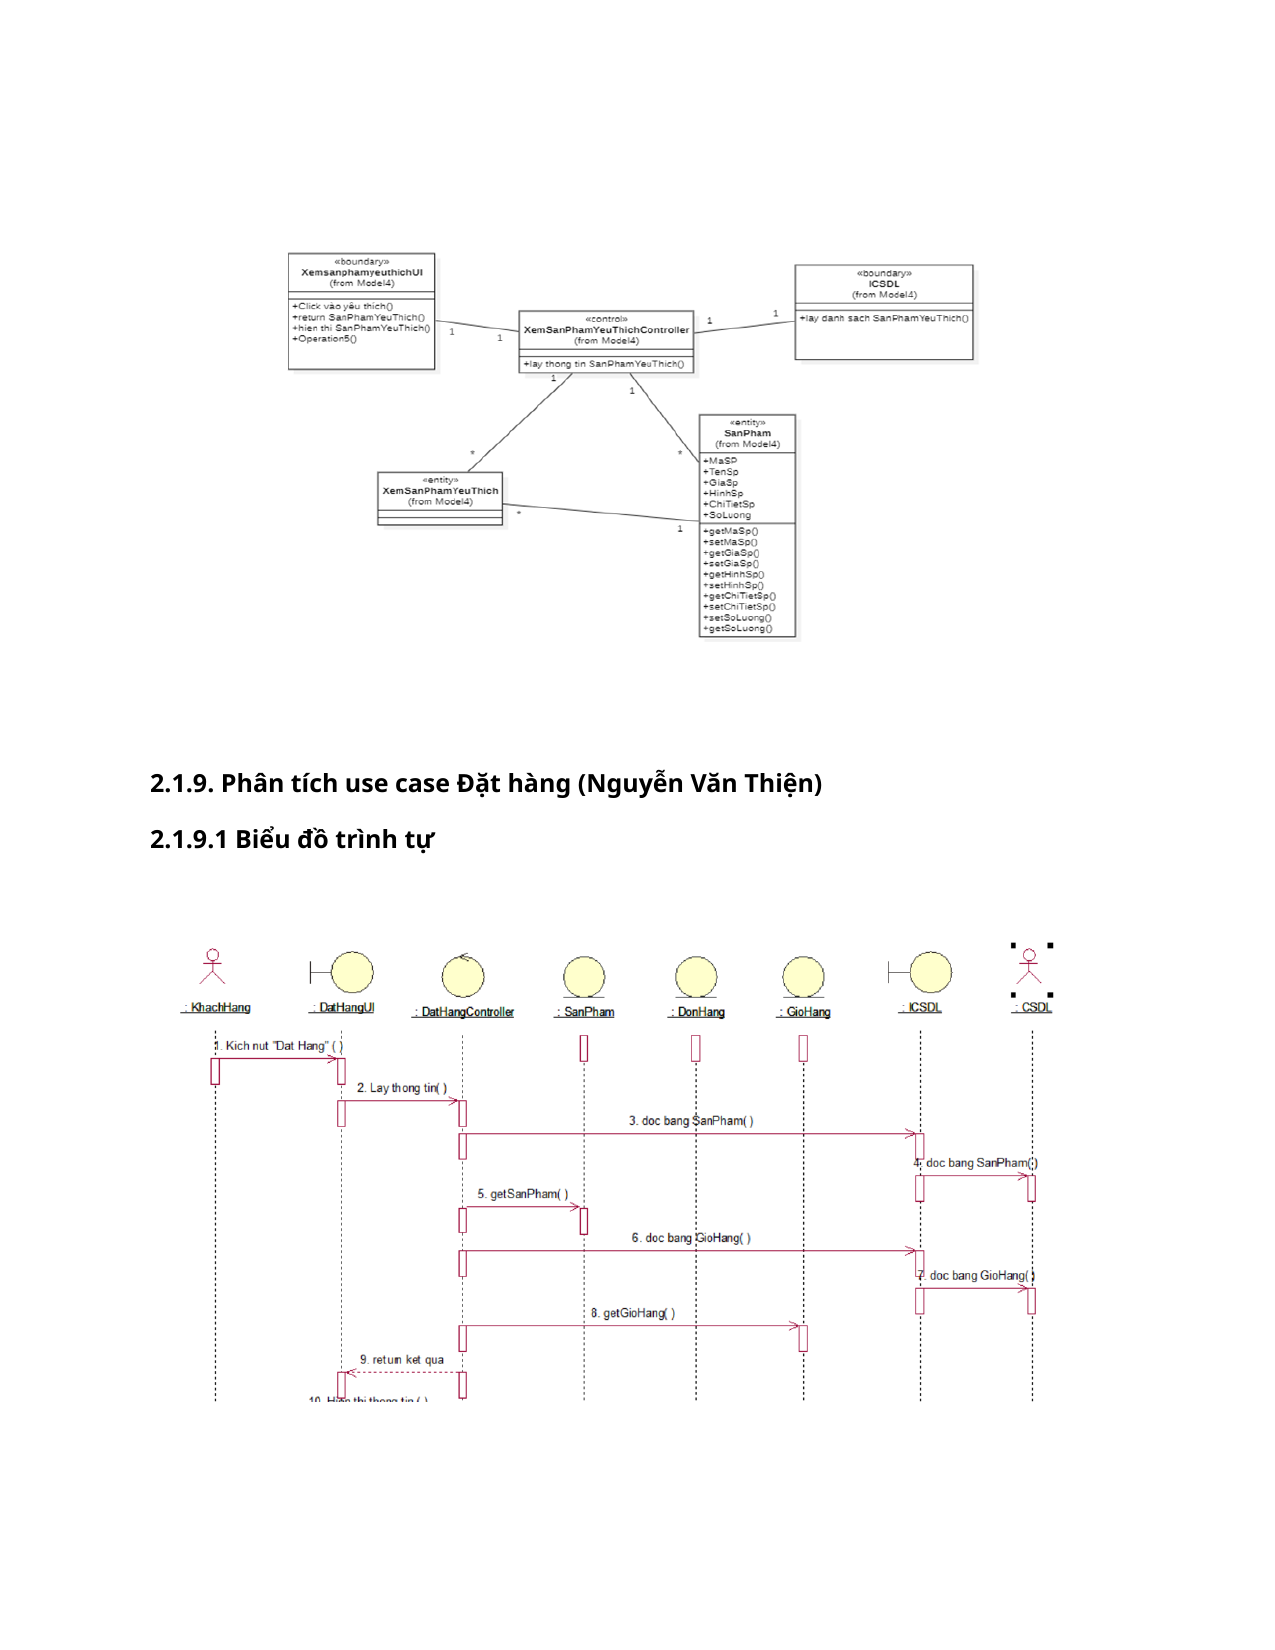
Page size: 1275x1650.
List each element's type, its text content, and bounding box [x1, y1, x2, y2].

picture [150, 150, 1090, 744]
picture [150, 933, 1090, 1402]
text 2.1.9. Phân tích use case Đặt hàng (Nguyễn Văn Thiện) [150, 766, 1125, 799]
text 2.1.9.1 Biểu đồ trình tự [150, 821, 1125, 855]
